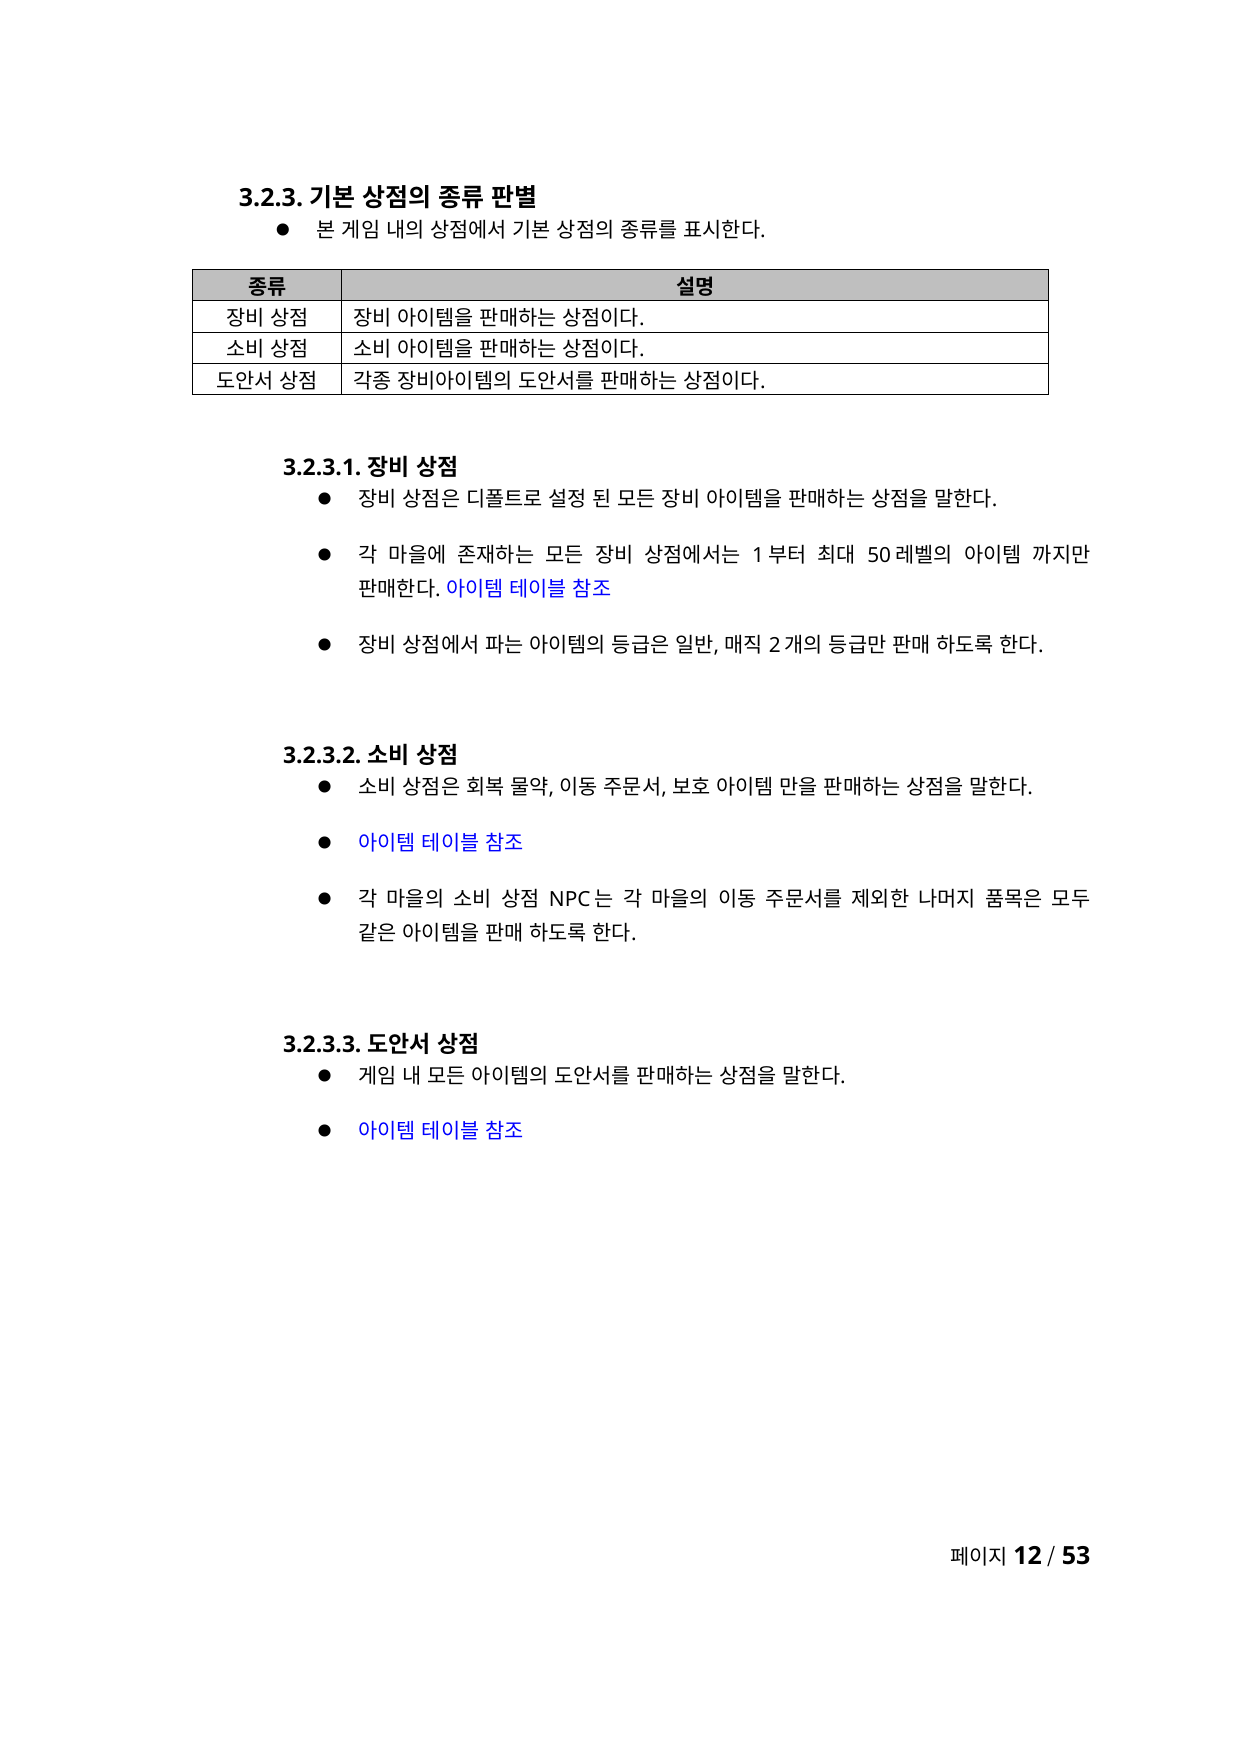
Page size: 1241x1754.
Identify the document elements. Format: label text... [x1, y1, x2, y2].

table_header 종류 [193, 270, 341, 300]
table_cell 도안서 상점 [193, 364, 341, 394]
list 장비 상점은 디폴트로 설정 된 모든 장비 아이템을 판매하는 상점을 말한다. [317, 482, 1090, 512]
table_cell 각종 장비아이템의 도안서를 판매하는 상점이다. [342, 364, 1048, 394]
list 각 마을에 존재하는 모든 장비 상점에서는 1부터 최대 50레벨의 아이템 까지만 판매한다. 아이템 테이블 참조 [317, 538, 1090, 603]
list 아이템 테이블 참조 [317, 826, 1090, 856]
table_header 설명 [342, 270, 1048, 300]
table_cell 소비 아이템을 판매하는 상점이다. [342, 333, 1048, 363]
table_cell 장비 상점 [193, 301, 341, 332]
list 게임 내 모든 아이템의 도안서를 판매하는 상점을 말한다. [317, 1059, 1090, 1089]
list 소비 상점은 회복 물약, 이동 주문서, 보호 아이템 만을 판매하는 상점을 말한다. [317, 771, 1090, 801]
list 본 게임 내의 상점에서 기본 상점의 종류를 표시한다. [275, 213, 1090, 244]
text 장비 상점 [283, 449, 1090, 482]
list 각 마을의 소비 상점 NPC는 각 마을의 이동 주문서를 제외한 나머지 품목은 모두 같은 아이템을 판매 하도록 한다. [317, 882, 1090, 947]
text 도안서 상점 [283, 1026, 1090, 1059]
text 기본 상점의 종류 판별 [239, 177, 1090, 213]
text 소비 상점 [283, 737, 1090, 771]
table_cell 장비 아이템을 판매하는 상점이다. [342, 301, 1048, 332]
list 아이템 테이블 참조 [317, 1114, 1090, 1145]
table_cell 소비 상점 [193, 333, 341, 363]
list 장비 상점에서 파는 아이템의 등급은 일반, 매직 2개의 등급만 판매 하도록 한다. [317, 628, 1090, 658]
